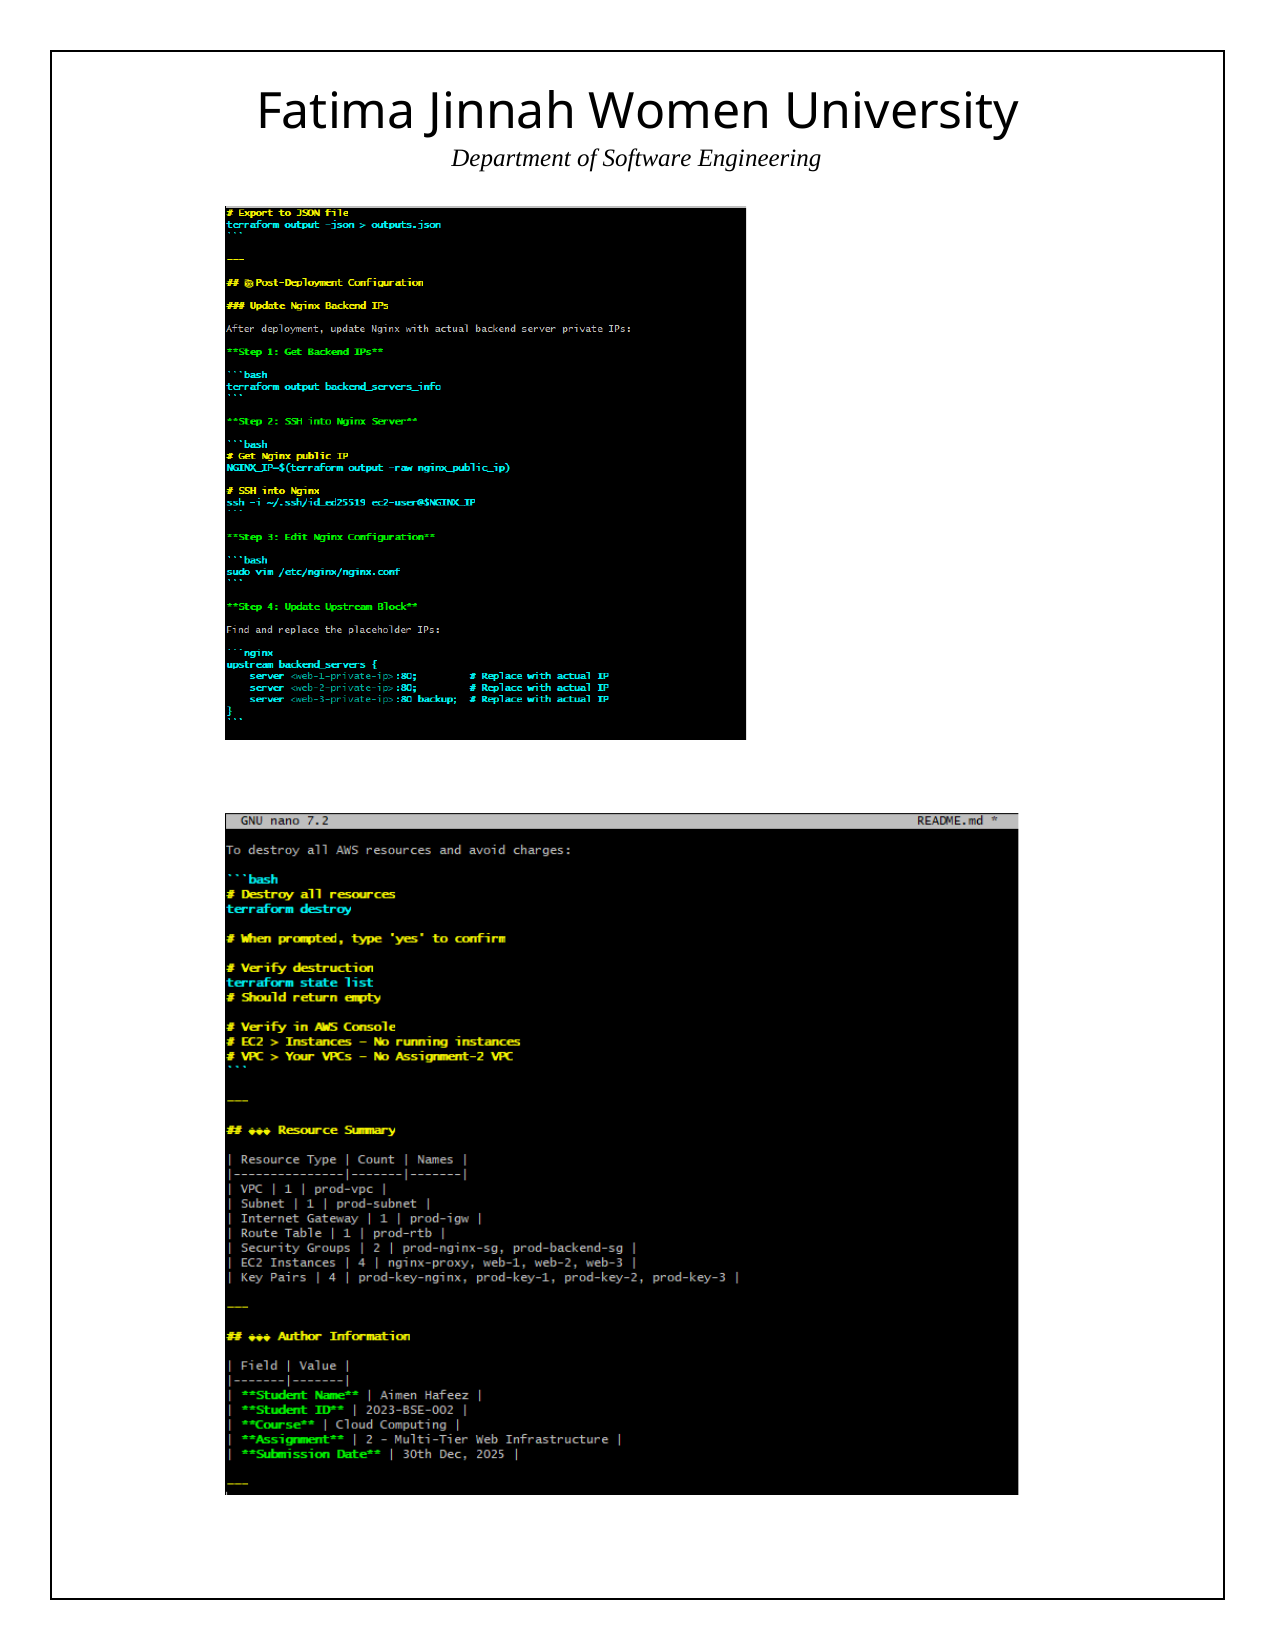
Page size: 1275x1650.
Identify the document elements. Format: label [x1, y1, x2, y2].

picture [225, 206, 747, 740]
picture [225, 812, 1019, 1495]
